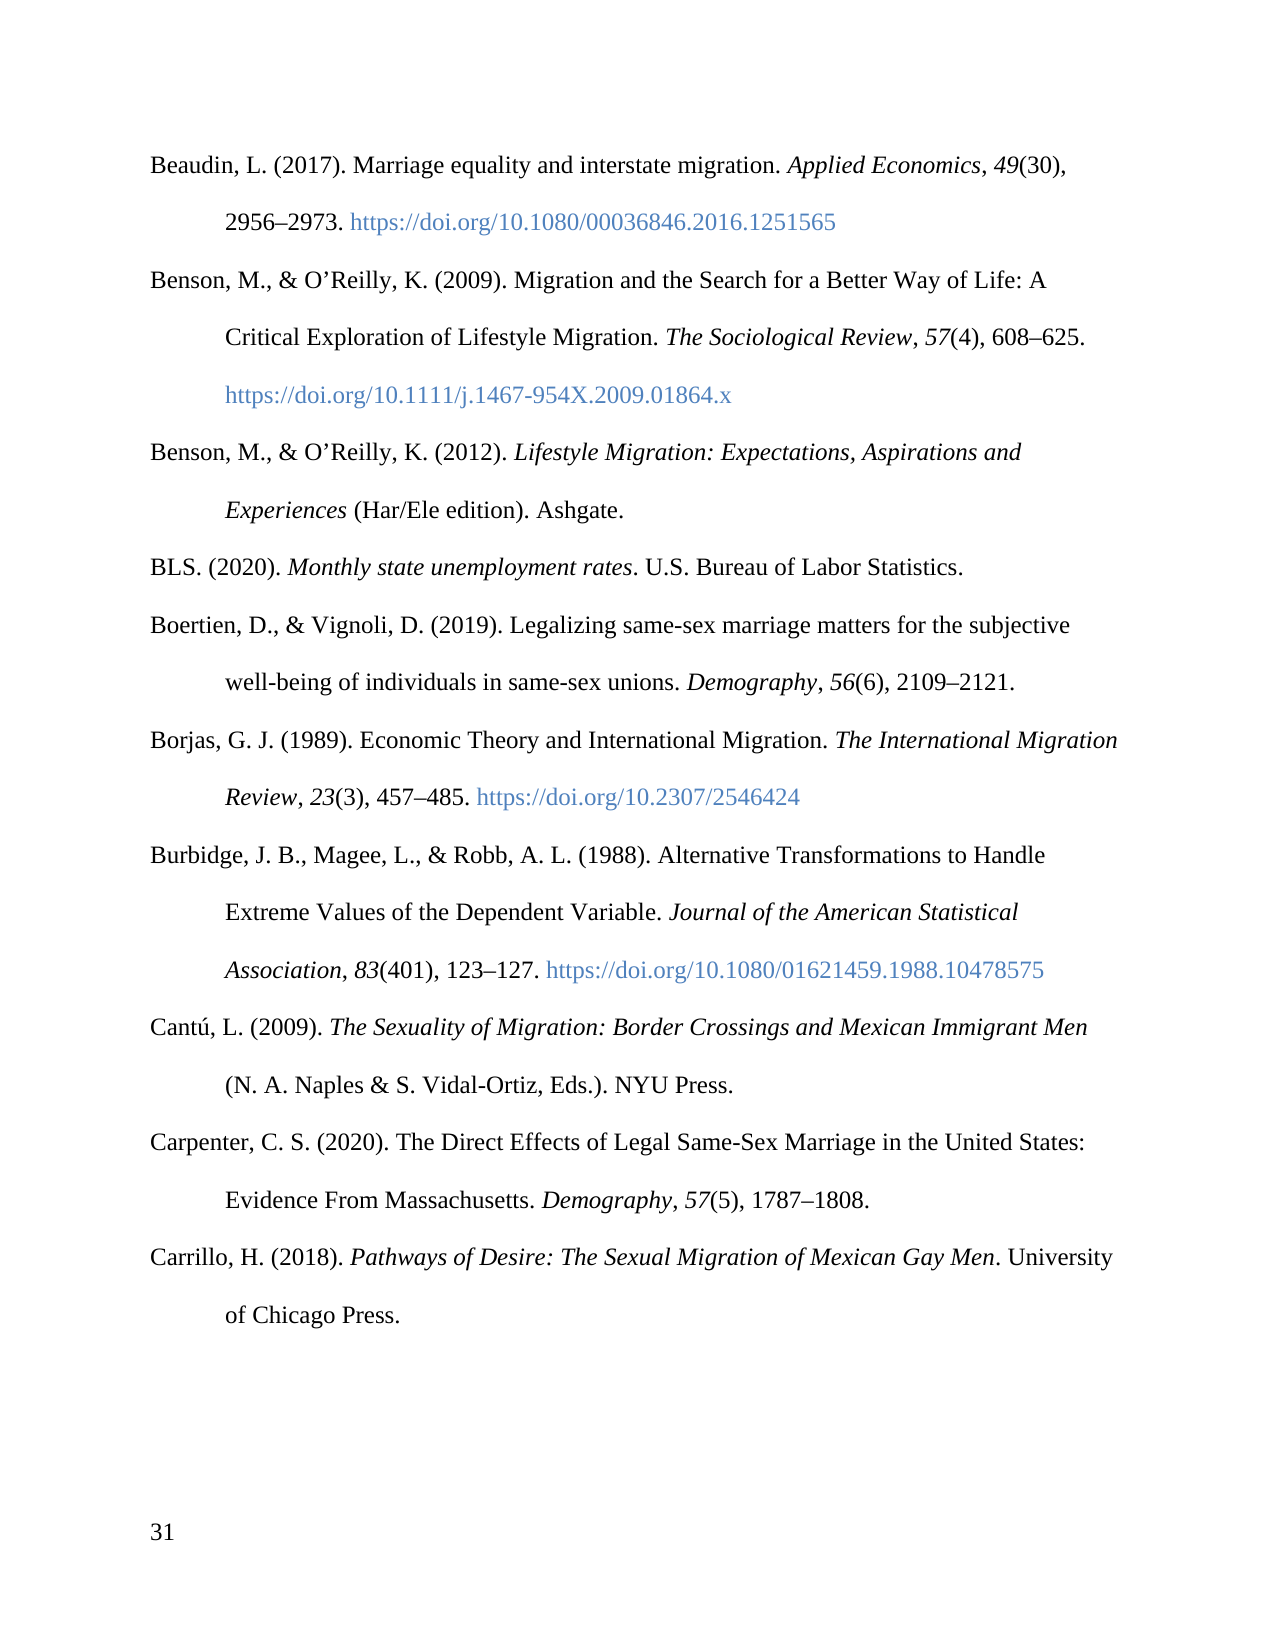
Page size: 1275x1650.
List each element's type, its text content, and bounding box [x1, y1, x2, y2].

text Carrillo, H. (2018). Pathways of Desire: The Sexual Migration of Mexican Gay Men. University of Chicago Press. [150, 1242, 1125, 1329]
text Benson, M., & O’Reilly, K. (2009). Migration and the Search for a Better Way of Life: A Critical Exploration of Lifestyle Migration. The Sociological Review, 57(4), 608–625. https://doi.org/10.1111/j.1467-954X.2009.01864.x [150, 265, 1125, 409]
text Burbidge, J. B., Magee, L., & Robb, A. L. (1988). Alternative Transformations to Handle Extreme Values of the Dependent Variable. Journal of the American Statistical Association, 83(401), 123–127. https://doi.org/10.1080/01621459.1988.10478575 [150, 840, 1125, 984]
text Carpenter, C. S. (2020). The Direct Effects of Legal Same-Sex Marriage in the United States: Evidence From Massachusetts. Demography, 57(5), 1787–1808. [150, 1127, 1125, 1214]
text Beaudin, L. (2017). Marriage equality and interstate migration. Applied Economics, 49(30), 2956–2973. https://doi.org/10.1080/00036846.2016.1251565 [150, 150, 1125, 236]
text Cantú, L. (2009). The Sexuality of Migration: Border Crossings and Mexican Immigrant Men (N. A. Naples & S. Vidal-Ortiz, Eds.). NYU Press. [150, 1012, 1125, 1099]
text Benson, M., & O’Reilly, K. (2012). Lifestyle Migration: Expectations, Aspirations and Experiences (Har/Ele edition). Ashgate. [150, 437, 1125, 524]
text Boertien, D., & Vignoli, D. (2019). Legalizing same-sex marriage matters for the subjective well-being of individuals in same-sex unions. Demography, 56(6), 2109–2121. [150, 610, 1125, 696]
text BLS. (2020). Monthly state unemployment rates. U.S. Bureau of Labor Statistics. [150, 552, 1125, 581]
text Borjas, G. J. (1989). Economic Theory and International Migration. The International Migration Review, 23(3), 457–485. https://doi.org/10.2307/2546424 [150, 725, 1125, 811]
